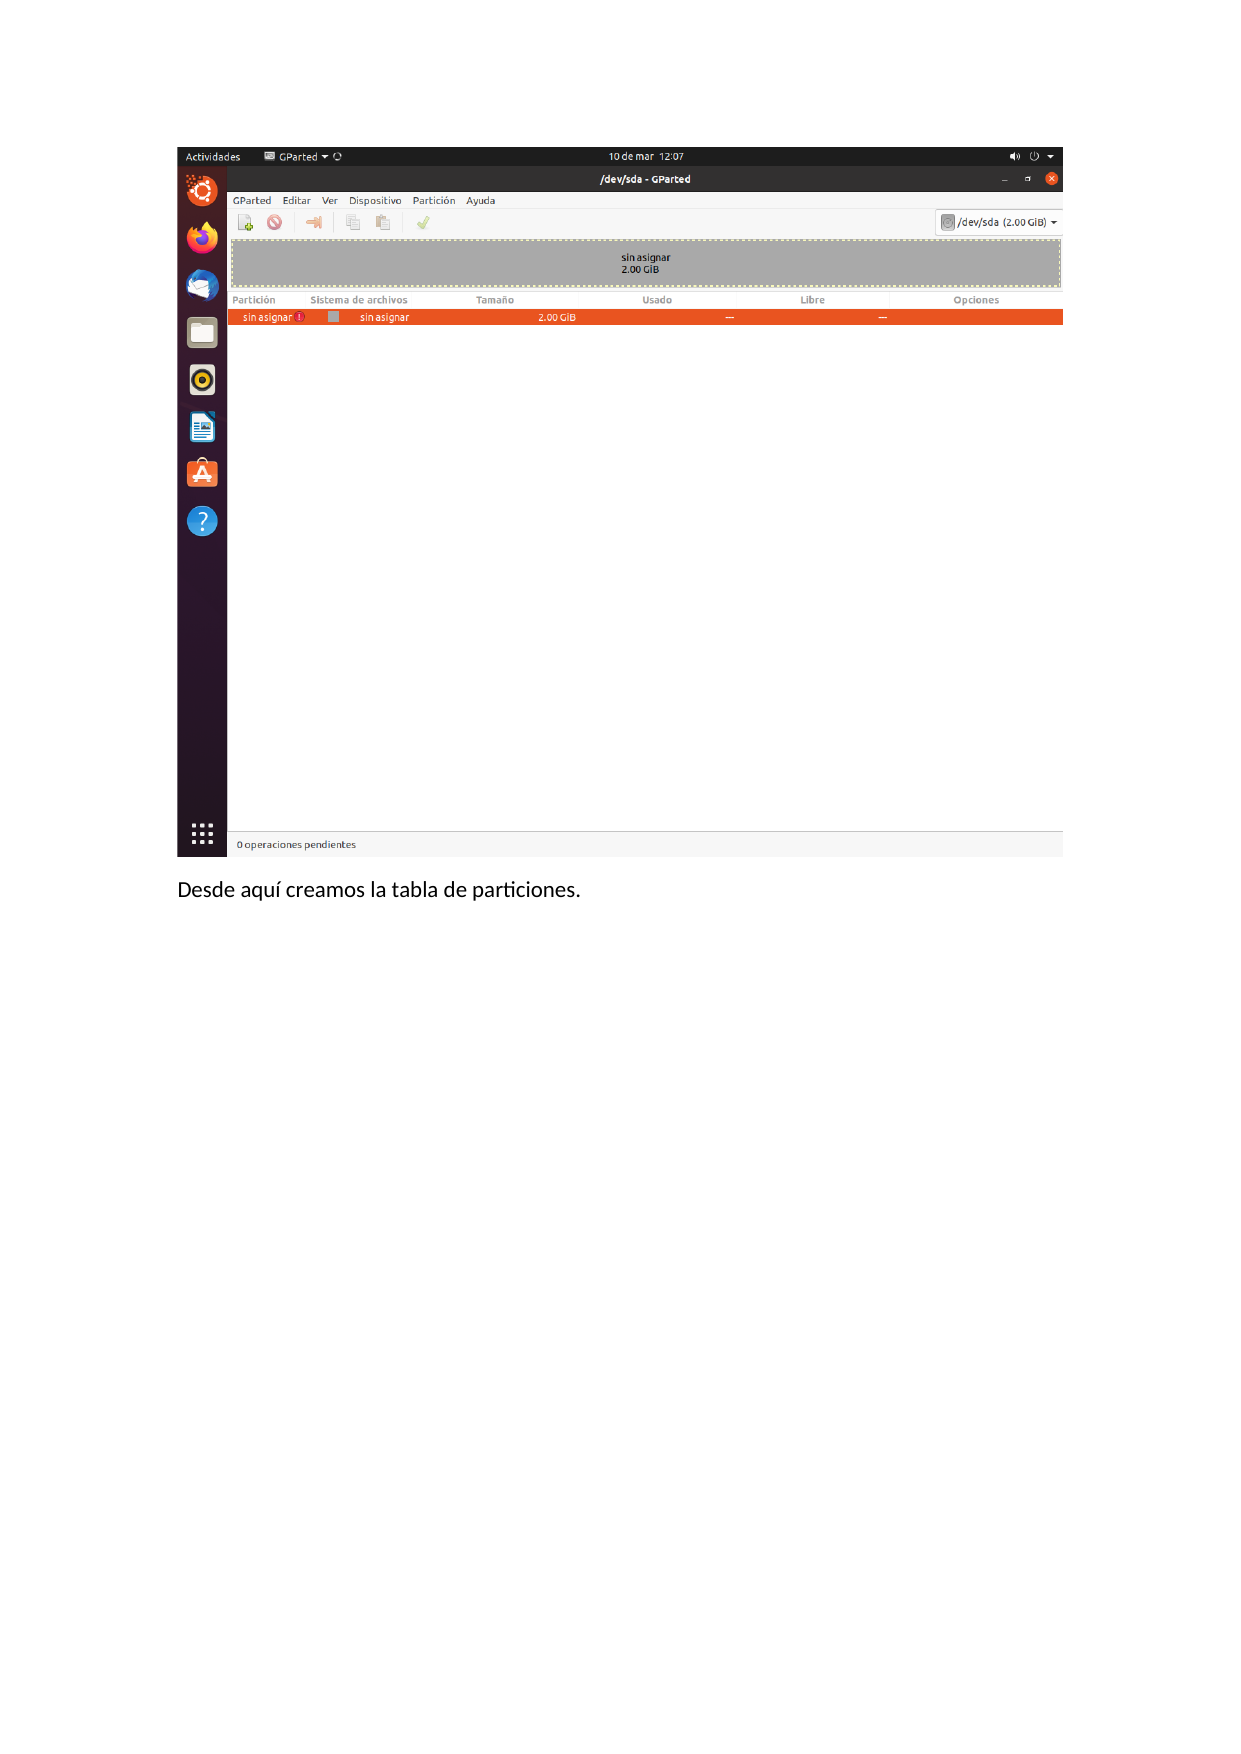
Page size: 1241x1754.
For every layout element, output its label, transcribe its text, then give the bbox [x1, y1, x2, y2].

text Desde aquí creamos la tabla de particiones. [177, 875, 1063, 903]
picture [177, 147, 1063, 857]
